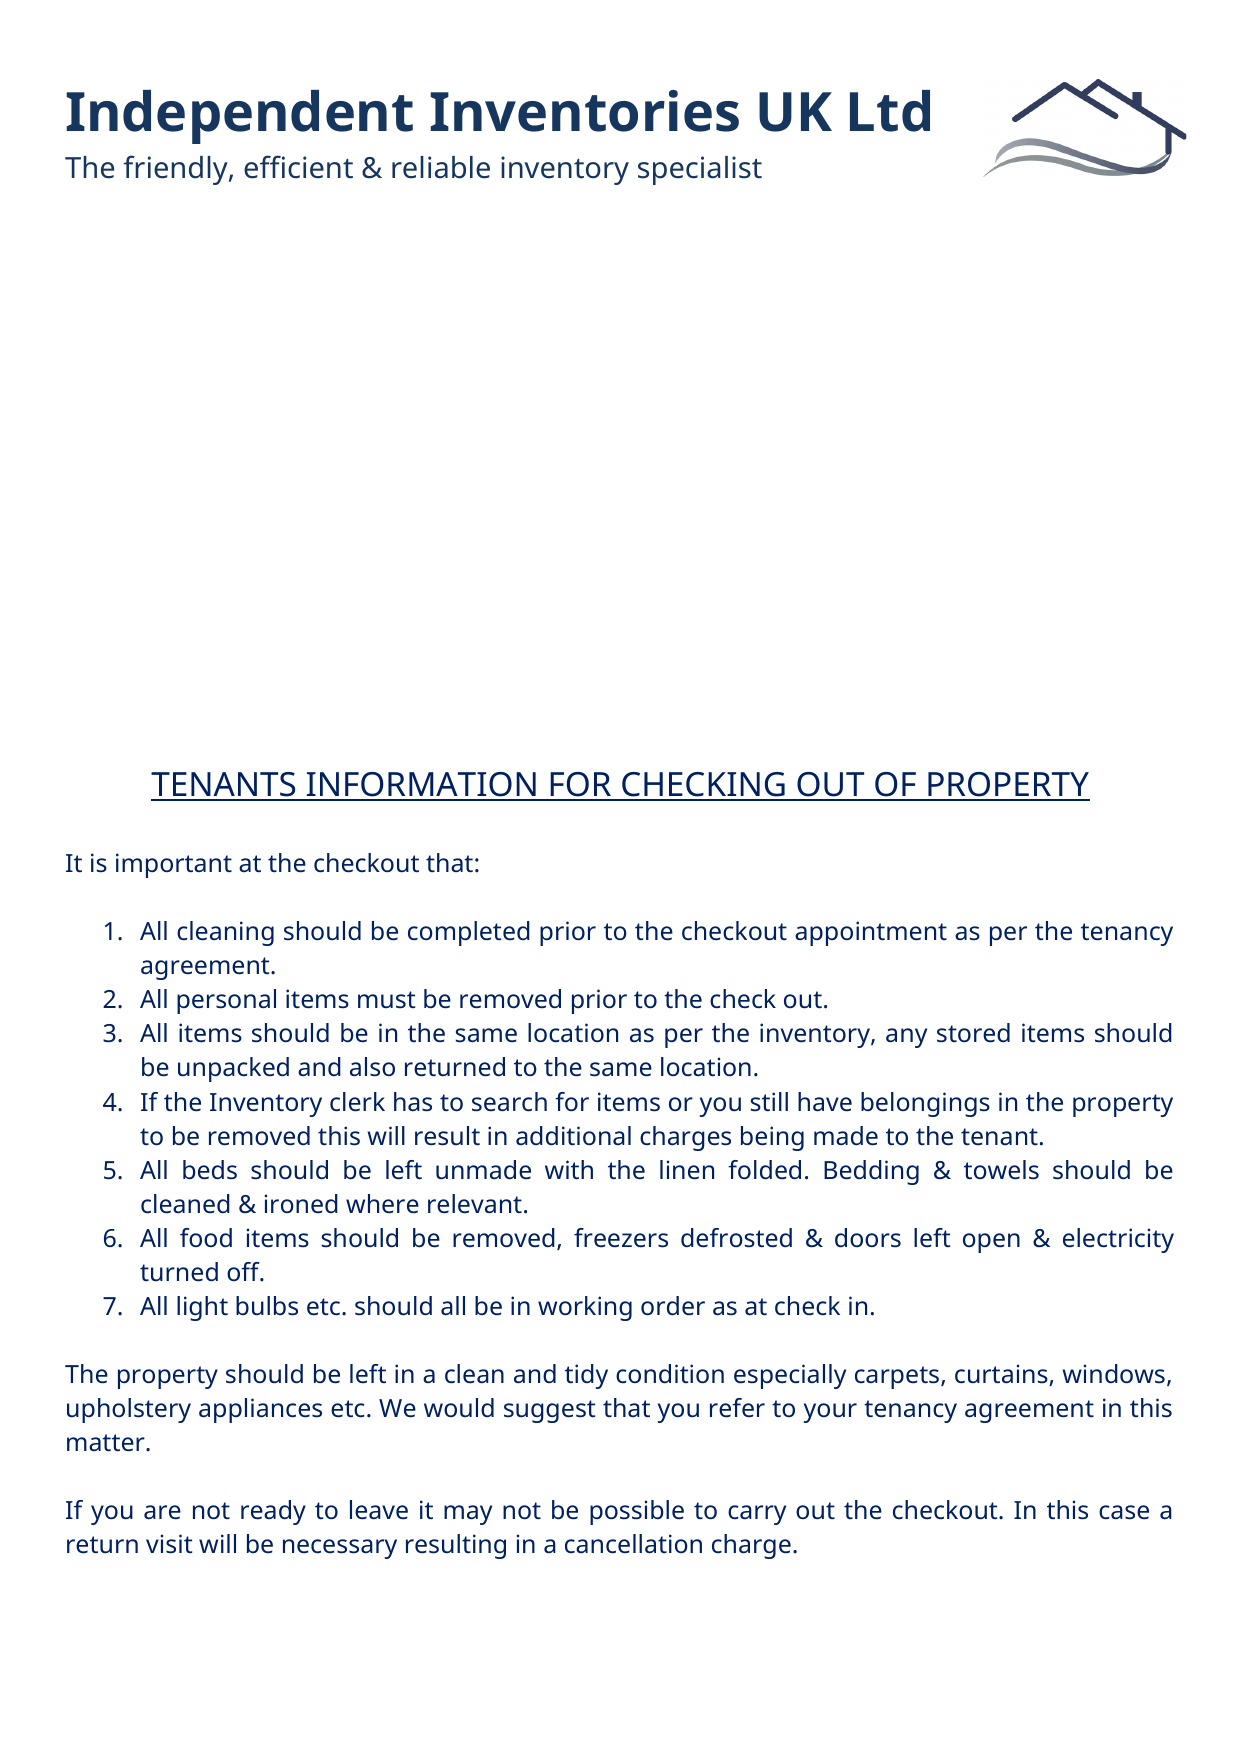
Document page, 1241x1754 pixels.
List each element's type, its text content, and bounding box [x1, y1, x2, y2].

list All food items should be removed, freezers defrosted & doors left open & electricity turned off. [102, 1220, 1175, 1288]
list All personal items must be removed prior to the check out. [102, 982, 1175, 1016]
list All items should be in the same location as per the inventory, any stored items should be unpacked and also returned to the same location. [102, 1016, 1175, 1084]
text The property should be left in a clean and tidy condition especially carpets, curtains, windows, upholstery appliances etc. We would suggest that you refer to your tenancy agreement in this matter. [65, 1357, 1175, 1459]
text If you are not ready to leave it may not be possible to carry out the checkout. In this case a return visit will be necessary resulting in a cancellation charge. [65, 1493, 1175, 1561]
list All light bulbs etc. should all be in working order as at check in. [102, 1288, 1175, 1323]
text It is important at the checkout that: [65, 846, 1175, 880]
picture [981, 79, 1187, 177]
list If the Inventory clerk has to search for items or you still have belongings in the property to be removed this will result in additional charges being made to the tenant. [102, 1084, 1175, 1152]
list All beds should be left unmade with the linen folded. Bedding & towels should be cleaned & ironed where relevant. [102, 1152, 1175, 1220]
list All cleaning should be completed prior to the checkout appointment as per the tenancy agreement. [102, 914, 1175, 982]
text TENANTS INFORMATION FOR CHECKING OUT OF PROPERTY [65, 761, 1175, 806]
